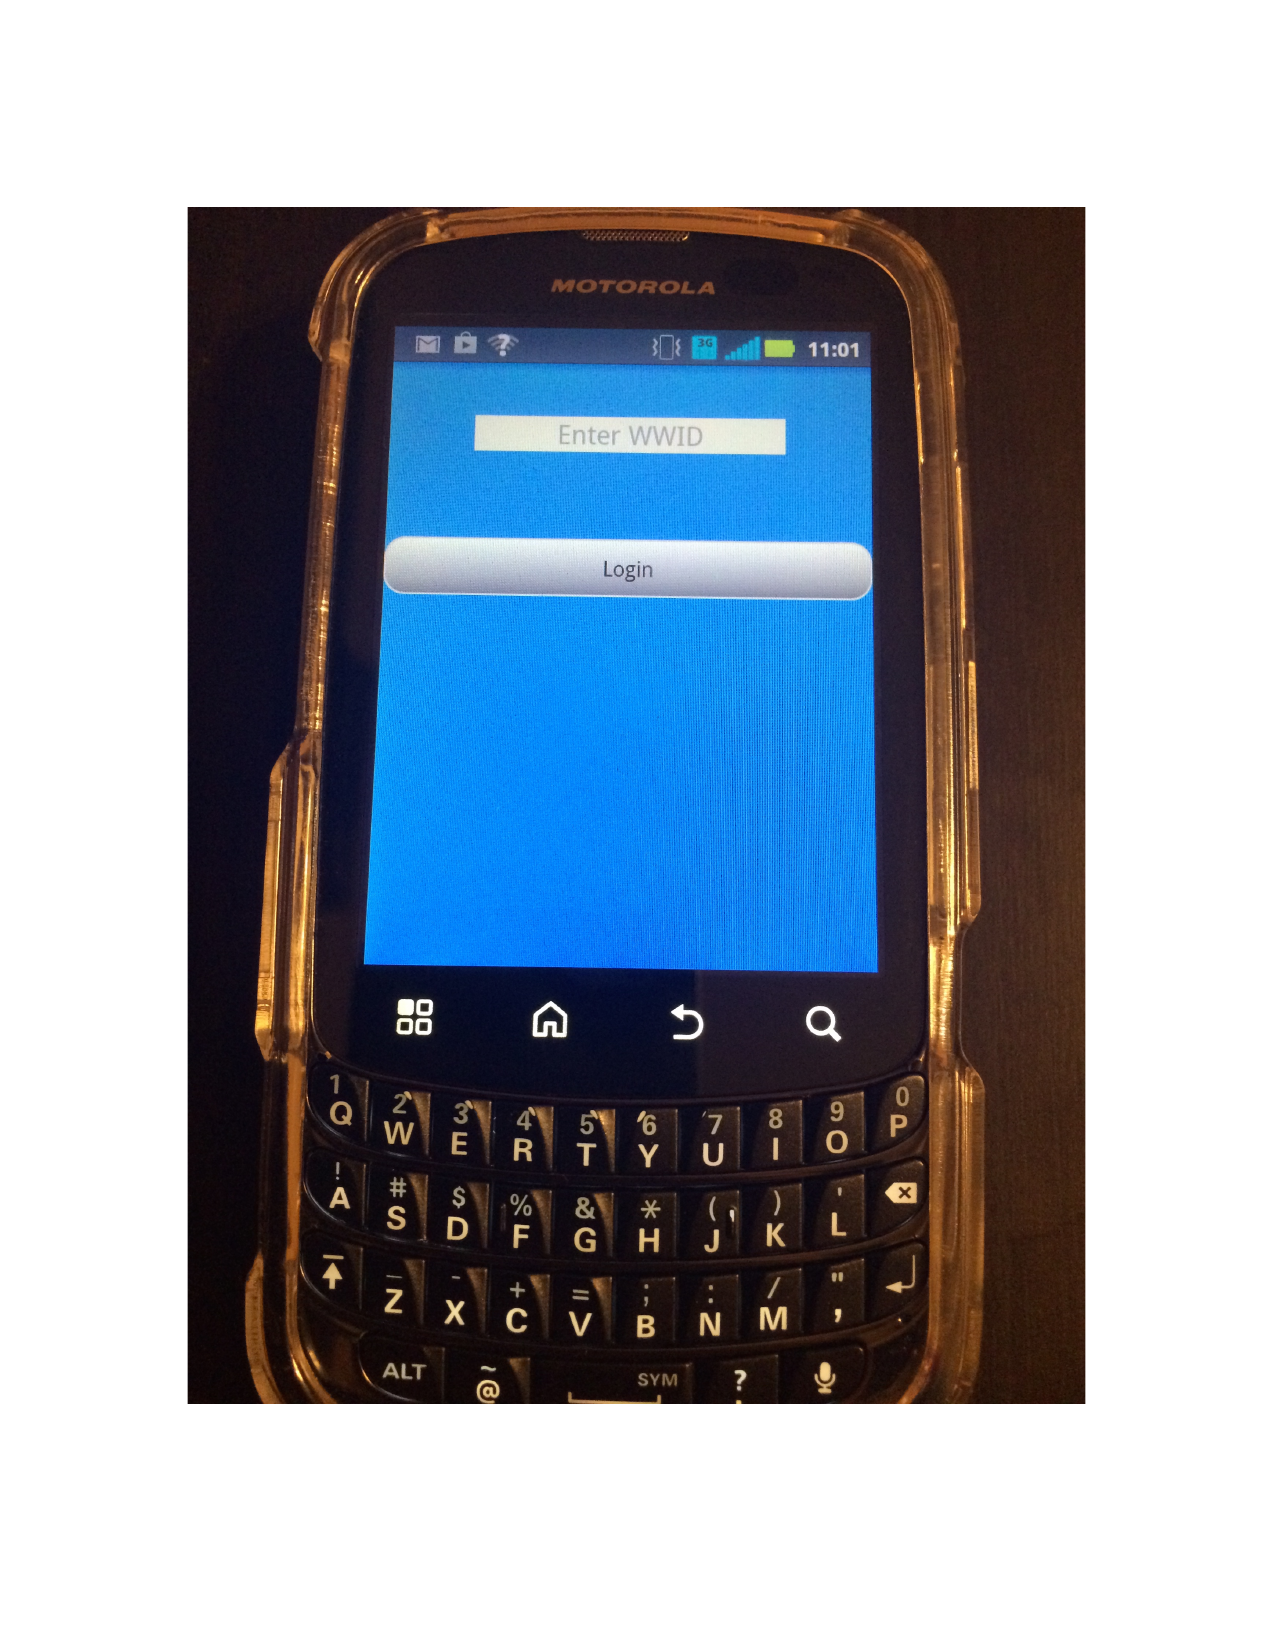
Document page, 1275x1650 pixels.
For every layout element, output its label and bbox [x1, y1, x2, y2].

picture [187, 207, 1086, 1404]
